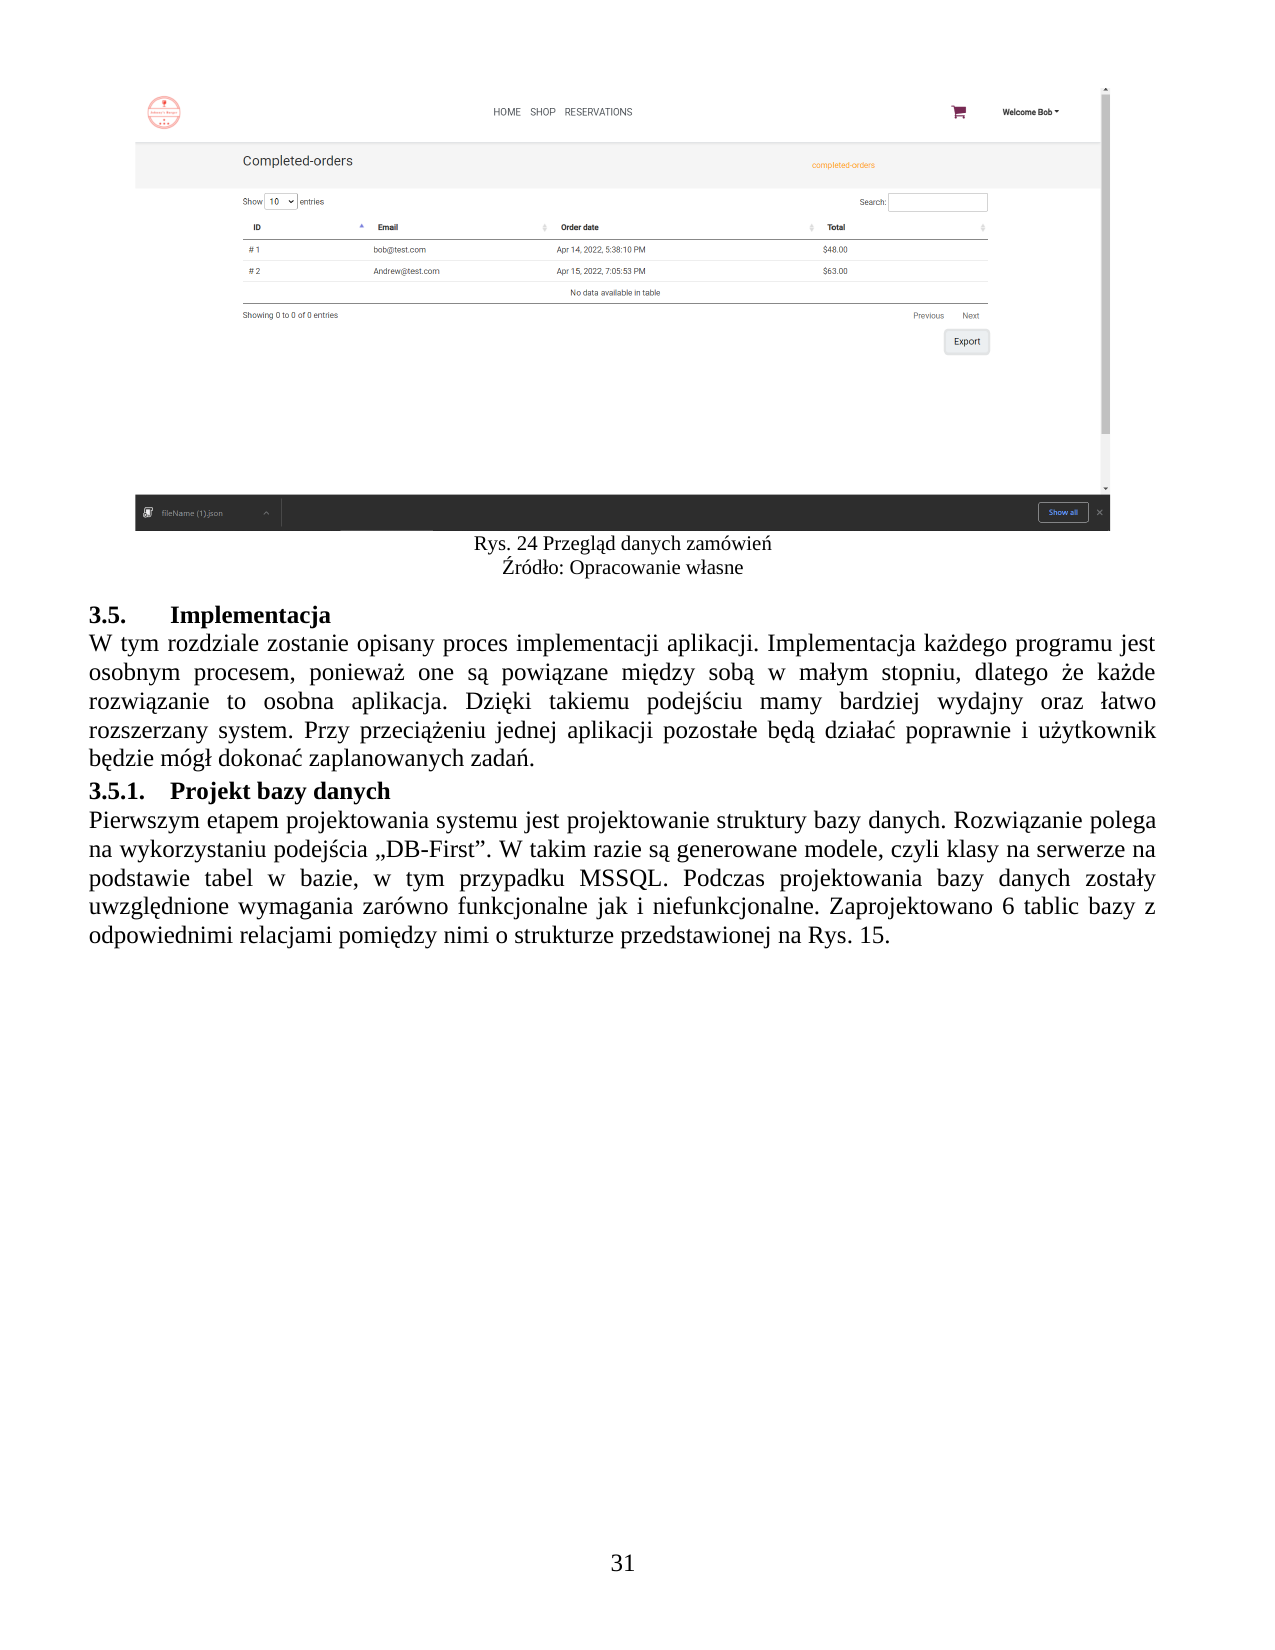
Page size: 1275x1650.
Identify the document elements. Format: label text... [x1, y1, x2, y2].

picture [135, 88, 1111, 531]
text Pierwszym etapem projektowania systemu jest projektowanie struktury bazy danych. Rozwiązanie polega na wykorzystaniu podejścia „DB-First”. W takim razie są generowane modele, czyli klasy na serwerze na podstawie tabel w bazie, w tym przypadku MSSQL. Podczas projektowania bazy danych zostały uwzględnione wymagania zarówno funkcjonalne jak i niefunkcjonalne. Zaprojektowano 6 tablic bazy z odpowiednimi relacjami pomiędzy nimi o strukturze przedstawionej na Rys. 15. [89, 805, 1157, 949]
subtitle Implementacja [89, 600, 1157, 628]
subtitle Projekt bazy danych [89, 776, 1157, 805]
text W tym rozdziale zostanie opisany proces implementacji aplikacji. Implementacja każdego programu jest osobnym procesem, ponieważ one są powiązane między sobą w małym stopniu, dlatego że każde rozwiązanie to osobna aplikacja. Dzięki takiemu podejściu mamy bardziej wydajny oraz łatwo rozszerzany system. Przy przeciążeniu jednej aplikacji pozostałe będą działać poprawnie i użytkownik będzie mógł dokonać zaplanowanych zadań. [89, 628, 1157, 772]
text Rys. 24 Przegląd danych zamówień Źródło: Opracowanie własne [89, 531, 1157, 579]
